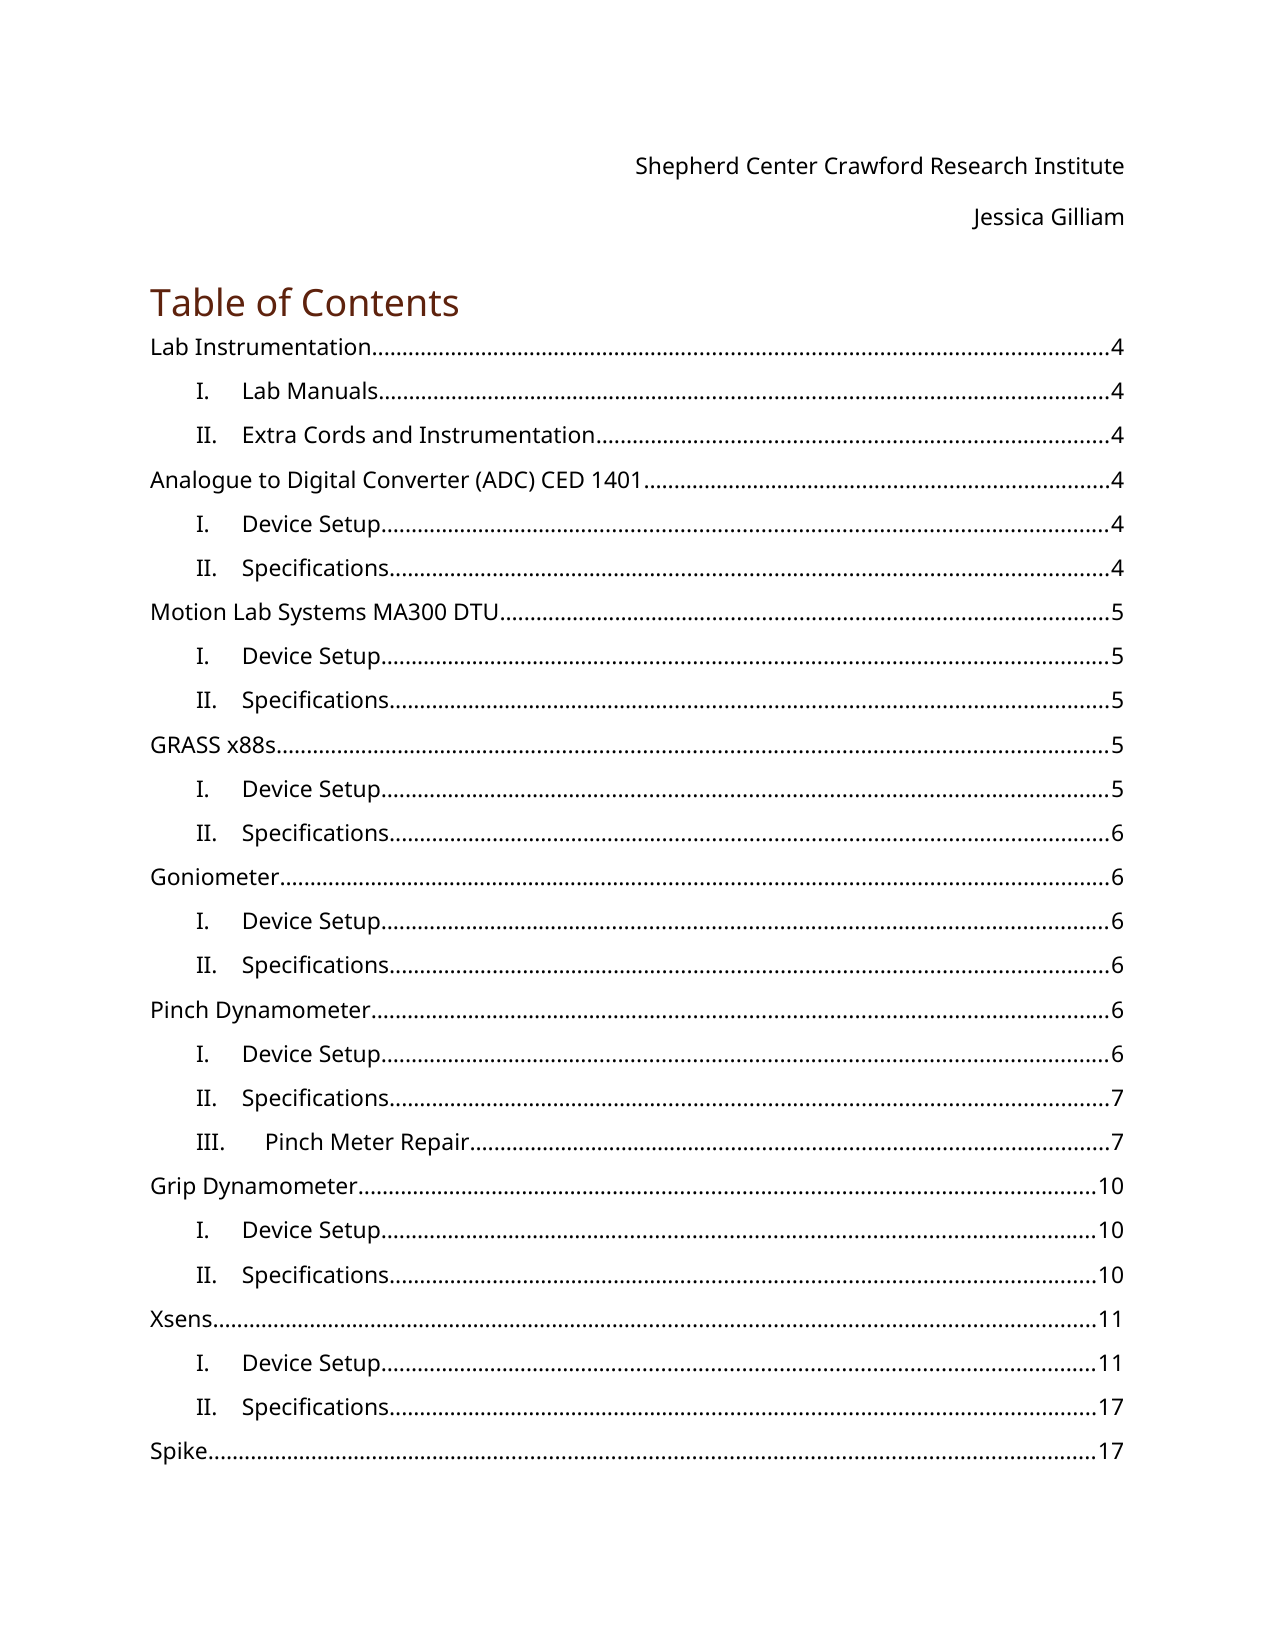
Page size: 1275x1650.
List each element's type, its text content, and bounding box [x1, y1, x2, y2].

text Shepherd Center Crawford Research Institute [150, 150, 1125, 181]
text Jessica Gilliam [150, 200, 1125, 232]
